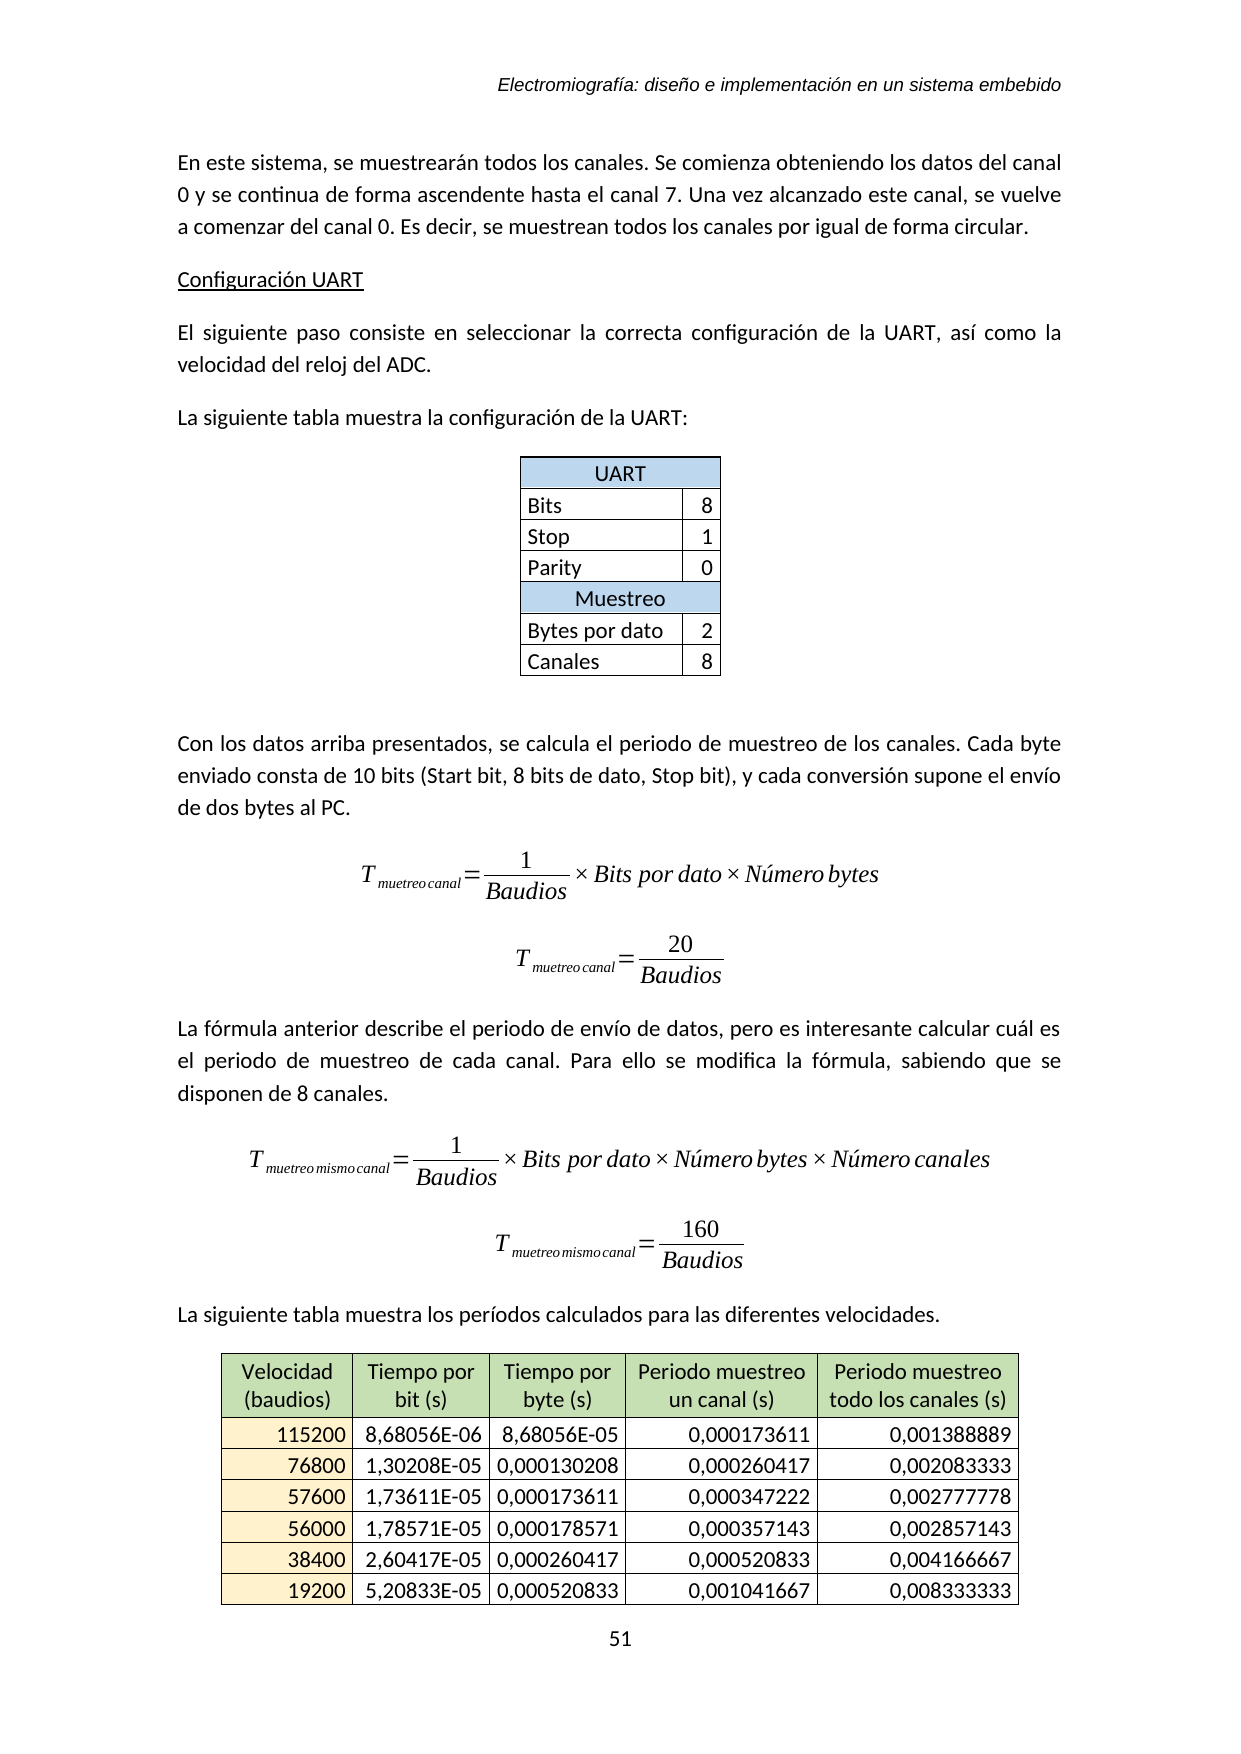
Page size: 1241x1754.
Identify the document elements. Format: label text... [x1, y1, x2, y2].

table_cell 1,73611E-05 [353, 1480, 489, 1511]
table_cell 0,002083333 [818, 1449, 1018, 1479]
table_cell 2 [683, 614, 720, 644]
text Con los datos arriba presentados, se calcula el periodo de muestreo de los canales. Cada byte enviado consta de 10 bits (Start bit, 8 bits de dato, Stop bit), y cada conversión supone el envío de dos bytes al PC. [177, 729, 1063, 821]
text La fórmula anterior describe el periodo de envío de datos, pero es interesante calcular cuál es el periodo de muestreo de cada canal. Para ello se modifica la fórmula, sabiendo que se disponen de 8 canales. [177, 1014, 1063, 1107]
text La siguiente tabla muestra los períodos calculados para las diferentes velocidades. [177, 1300, 1063, 1328]
table_header Tiempo por bit (s) [353, 1354, 489, 1417]
text En este sistema, se muestrearán todos los canales. Se comienza obteniendo los datos del canal 0 y se continua de forma ascendente hasta el canal 7. Una vez alcanzado este canal, se vuelve a comenzar del canal 0. Es decir, se muestrean todos los canales por igual de forma circular. [177, 148, 1063, 240]
table_cell 56000 [222, 1512, 352, 1542]
table_cell Stop [521, 520, 682, 550]
table_cell Parity [521, 551, 682, 581]
table_cell Bits [521, 489, 682, 519]
table_cell 76800 [222, 1449, 352, 1479]
table_cell Muestreo [521, 582, 720, 612]
table_cell 115200 [222, 1418, 352, 1448]
table_cell 0,000520833 [490, 1574, 625, 1604]
table_cell 0,002857143 [818, 1512, 1018, 1542]
table_cell 8 [683, 645, 720, 675]
table_cell 5,20833E-05 [353, 1574, 489, 1604]
table_cell 57600 [222, 1480, 352, 1511]
table_cell Canales [521, 645, 682, 675]
table_cell Bytes por dato [521, 614, 682, 644]
table_cell 1,30208E-05 [353, 1449, 489, 1479]
table_cell 0,000357143 [626, 1512, 817, 1542]
text La siguiente tabla muestra la configuración de la UART: [177, 403, 1063, 431]
table_cell 0,000260417 [626, 1449, 817, 1479]
table_cell 38400 [222, 1543, 352, 1573]
table_header Velocidad (baudios) [222, 1354, 352, 1417]
table_cell 0,000260417 [490, 1543, 625, 1573]
text El siguiente paso consiste en seleccionar la correcta configuración de la UART, así como la velocidad del reloj del ADC. [177, 318, 1063, 378]
table_header Tiempo por byte (s) [490, 1354, 625, 1417]
text Configuración UART [177, 265, 1063, 293]
table_cell 8 [683, 489, 720, 519]
table_cell 0,000173611 [626, 1418, 817, 1448]
table_cell 8,68056E-05 [490, 1418, 625, 1448]
table_cell 0 [683, 551, 720, 581]
table_cell 8,68056E-06 [353, 1418, 489, 1448]
table_cell 0,000173611 [490, 1480, 625, 1511]
table_cell 0,001388889 [818, 1418, 1018, 1448]
table_cell 0,004166667 [818, 1543, 1018, 1573]
table_cell 0,001041667 [626, 1574, 817, 1604]
table_cell 0,000347222 [626, 1480, 817, 1511]
table_cell 2,60417E-05 [353, 1543, 489, 1573]
table_cell 0,000520833 [626, 1543, 817, 1573]
table_cell 0,002777778 [818, 1480, 1018, 1511]
table_cell 1,78571E-05 [353, 1512, 489, 1542]
table_header Periodo muestreo un canal (s) [626, 1354, 817, 1417]
table_cell 0,000178571 [490, 1512, 625, 1542]
table_cell 0,000130208 [490, 1449, 625, 1479]
table_header Periodo muestreo todo los canales (s) [818, 1354, 1018, 1417]
table_cell 19200 [222, 1574, 352, 1604]
table_cell 1 [683, 520, 720, 550]
table_header UART [521, 458, 720, 487]
table_cell 0,008333333 [818, 1574, 1018, 1604]
